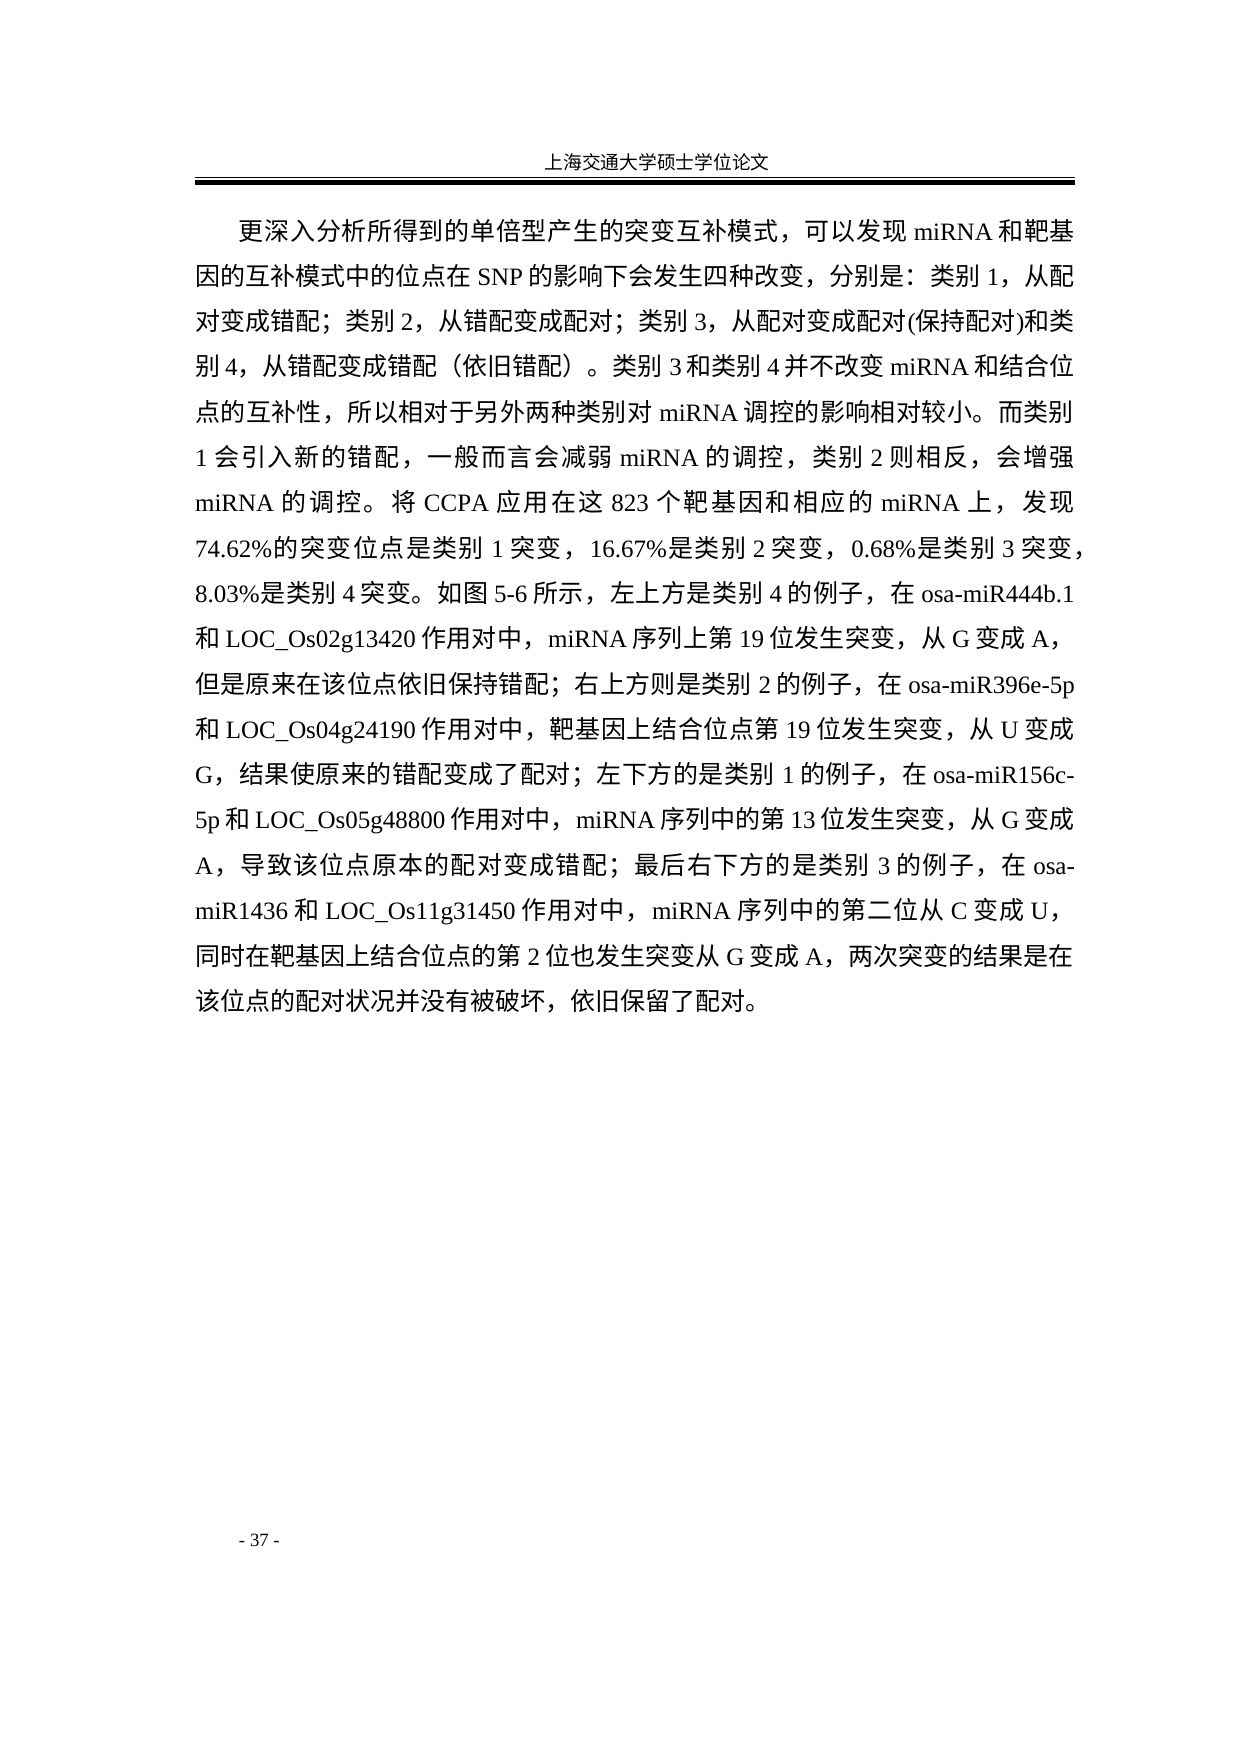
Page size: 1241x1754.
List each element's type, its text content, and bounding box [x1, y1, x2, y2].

text 更深入分析所得到的单倍型产生的突变互补模式，可以发现miRNA和靶基因的互补模式中的位点在SNP的影响下会发生四种改变，分别是：类别1，从配对变成错配；类别2，从错配变成配对；类别3，从配对变成配对(保持配对)和类别4，从错配变成错配（依旧错配）。类别3和类别4并不改变miRNA和结合位点的互补性，所以相对于另外两种类别对miRNA调控的影响相对较小。而类别1会引入新的错配，一般而言会减弱miRNA的调控，类别2则相反，会增强miRNA的调控。将CCPA应用在这823个靶基因和相应的miRNA上，发现74.62%的突变位点是类别1突变，16.67%是类别2突变，0.68%是类别3突变，8.03%是类别4突变。如图5-6所示，左上方是类别4的例子，在osa-miR444b.1和LOC_Os02g13420作用对中，miRNA序列上第19位发生突变，从G变成A，但是原来在该位点依旧保持错配；右上方则是类别2的例子，在osa-miR396e-5p和LOC_Os04g24190作用对中，靶基因上结合位点第19位发生突变，从U变成G，结果使原来的错配变成了配对；左下方的是类别1的例子，在osa-miR156c-5p和LOC_Os05g48800作用对中，miRNA序列中的第13位发生突变，从G变成A，导致该位点原本的配对变成错配；最后右下方的是类别3的例子，在osa-miR1436和LOC_Os11g31450作用对中，miRNA序列中的第二位从C变成U，同时在靶基因上结合位点的第2位也发生突变从G变成A，两次突变的结果是在该位点的配对状况并没有被破坏，依旧保留了配对。 [195, 211, 1075, 1017]
